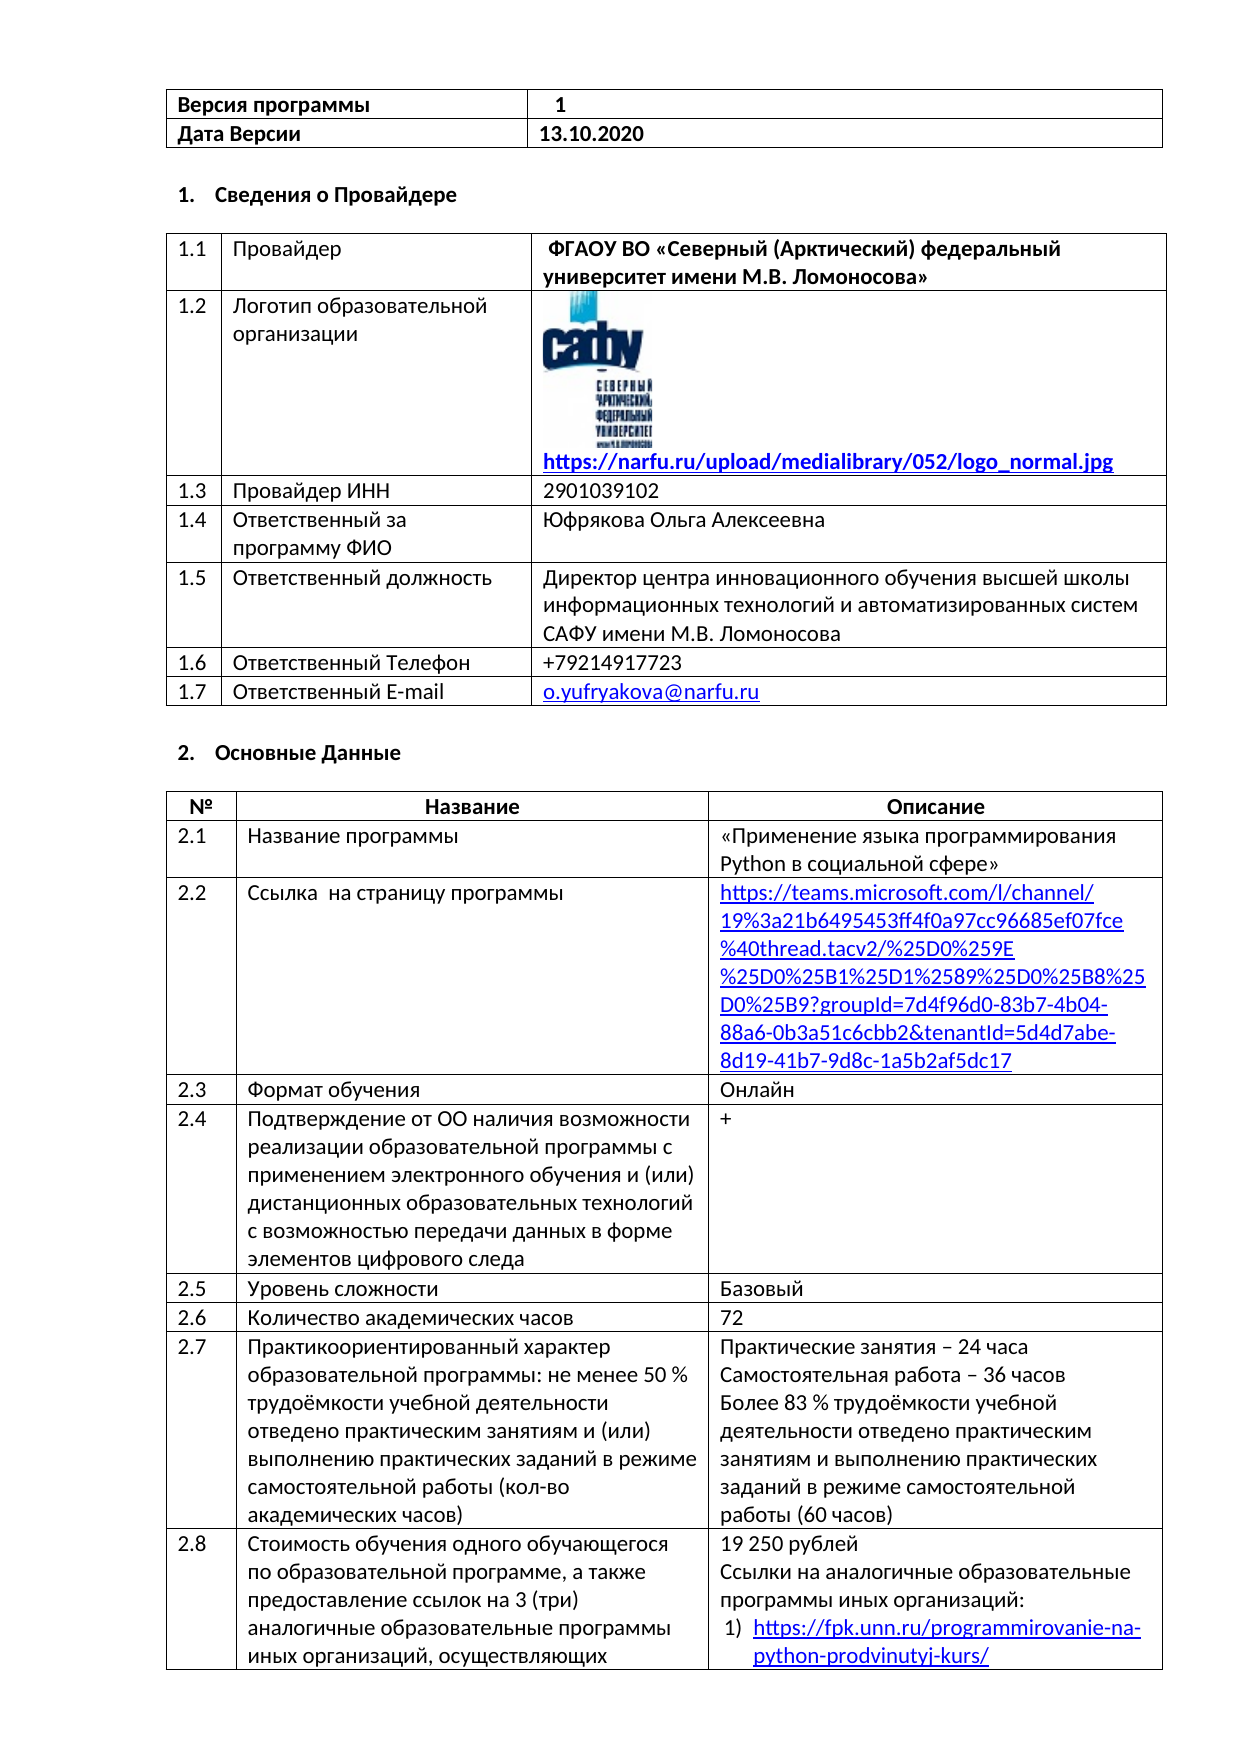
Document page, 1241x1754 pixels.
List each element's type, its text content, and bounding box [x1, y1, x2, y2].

picture [542, 291, 653, 448]
table_cell Ответственный Телефон [222, 648, 531, 676]
list Основные Данные [177, 738, 1152, 766]
table_header 1 [528, 90, 1162, 118]
table_header ФГАОУ ВО «Северный (Арктический) федеральный университет имени М.В. Ломоносова» [532, 234, 1166, 290]
table_cell 2.6 [167, 1303, 236, 1331]
table_cell Количество академических часов [237, 1303, 708, 1331]
table_cell Дата Версии [167, 119, 527, 147]
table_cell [709, 1529, 1162, 1669]
table_header № [167, 792, 236, 820]
table_cell Онлайн [709, 1075, 1162, 1103]
table_cell Формат обучения [237, 1075, 708, 1103]
table_cell https://narfu.ru/upload/medialibrary/052/logo_normal.jpg [532, 291, 1166, 475]
table_header Версия программы [167, 90, 527, 118]
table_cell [237, 1529, 708, 1669]
table_header Описание [709, 792, 1162, 820]
table_cell Ответственный Е-mail [222, 677, 531, 705]
table_header Название [237, 792, 708, 820]
table_cell Логотип образовательной организации [222, 291, 531, 475]
table_cell Уровень сложности [237, 1274, 708, 1302]
table_cell +79214917723 [532, 648, 1166, 676]
table_cell 1.5 [167, 563, 221, 647]
table_cell o.yufryakova@narfu.ru [532, 677, 1166, 705]
table_cell 2.5 [167, 1274, 236, 1302]
table_cell Подтверждение от ОО наличия возможности реализации образовательной программы с применением электронного обучения и (или) дистанционных образовательных технологий с возможностью передачи данных в форме элементов цифрового следа [237, 1105, 708, 1273]
table_cell 2.1 [167, 821, 236, 877]
table_cell 1.2 [167, 291, 221, 475]
table_cell Ответственный за программу ФИО [222, 506, 531, 562]
table_cell «Применение языка программирования Python в социальной сфере» [709, 821, 1162, 877]
table_cell Юфрякова Ольга Алексеевна [532, 506, 1166, 562]
table_cell Директор центра инновационного обучения высшей школы информационных технологий и автоматизированных систем САФУ имени М.В. Ломоносова [532, 563, 1166, 647]
table_header Провайдер [222, 234, 531, 290]
table_header 1.1 [167, 234, 221, 290]
table_cell 1.4 [167, 506, 221, 562]
table_cell 1.3 [167, 476, 221, 504]
table_cell 1.6 [167, 648, 221, 676]
table_cell 2.7 [167, 1332, 236, 1528]
table_cell Базовый [709, 1274, 1162, 1302]
table_cell 2.8 [167, 1529, 236, 1669]
table_cell 72 [709, 1303, 1162, 1331]
table_cell Ответственный должность [222, 563, 531, 647]
table_cell Ссылка на страницу программы [237, 878, 708, 1074]
table_cell 2901039102 [532, 476, 1166, 504]
table_cell Провайдер ИНН [222, 476, 531, 504]
table_cell 2.3 [167, 1075, 236, 1103]
table_cell https://teams.microsoft.com/l/channel/19%3a21b6495453ff4f0a97cc96685ef07fce%40thread.tacv2/%25D0%259E%25D0%25B1%25D1%2589%25D0%25B8%25D0%25B9?groupId=7d4f96d0-83b7-4b04-88a6-0b3a51c6cbb2&tenantId=5d4d7abe-8d19-41b7-9d8c-1a5b2af5dc17 [709, 878, 1162, 1074]
table_cell 1.7 [167, 677, 221, 705]
table_cell + [709, 1105, 1162, 1273]
table_cell Название программы [237, 821, 708, 877]
table_cell Практические занятия – 24 часа Самостоятельная работа – 36 часов Более 83 % трудоёмкости учебной деятельности отведено практическим занятиям и выполнению практических заданий в режиме самостоятельной работы (60 часов) [709, 1332, 1162, 1528]
table_cell Практикоориентированный характер образовательной программы: не менее 50 % трудоёмкости учебной деятельности отведено практическим занятиям и (или) выполнению практических заданий в режиме самостоятельной работы (кол-во академических часов) [237, 1332, 708, 1528]
list Сведения о Провайдере [177, 180, 1152, 208]
table_cell 2.2 [167, 878, 236, 1074]
table_cell 13.10.2020 [528, 119, 1162, 147]
table_cell 2.4 [167, 1105, 236, 1273]
